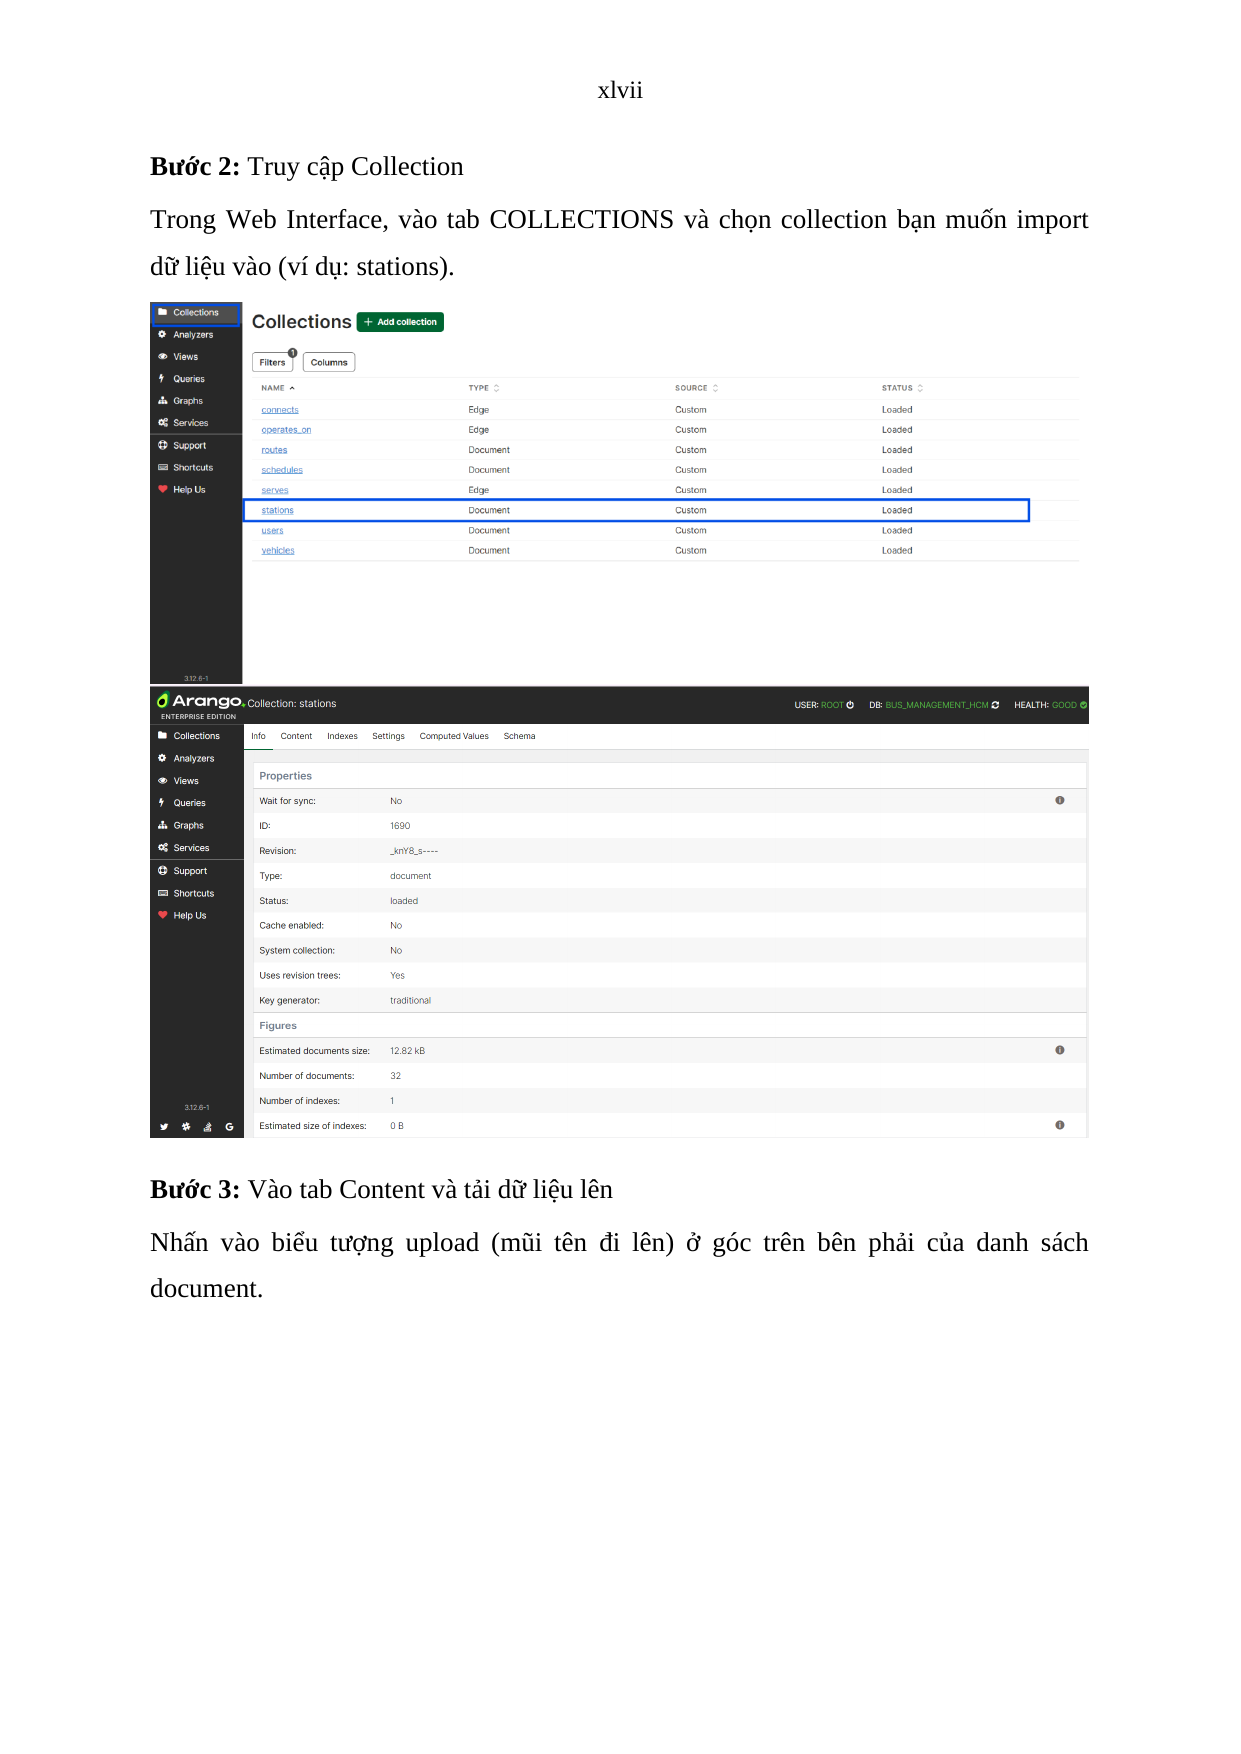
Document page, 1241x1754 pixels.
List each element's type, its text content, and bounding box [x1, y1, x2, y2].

subtitle Trong Web Interface, vào tab COLLECTIONS và chọn collection bạn muốn import dữ liệu vào (ví dụ: stations). [150, 203, 1090, 281]
subtitle Nhấn vào biểu tượng upload (mũi tên đi lên) ở góc trên bên phải của danh sách document. [150, 1226, 1090, 1304]
picture [150, 302, 1089, 1138]
subtitle Bước 2: Truy cập Collection [150, 150, 1090, 181]
subtitle Bước 3: Vào tab Content và tải dữ liệu lên [150, 1173, 1090, 1204]
